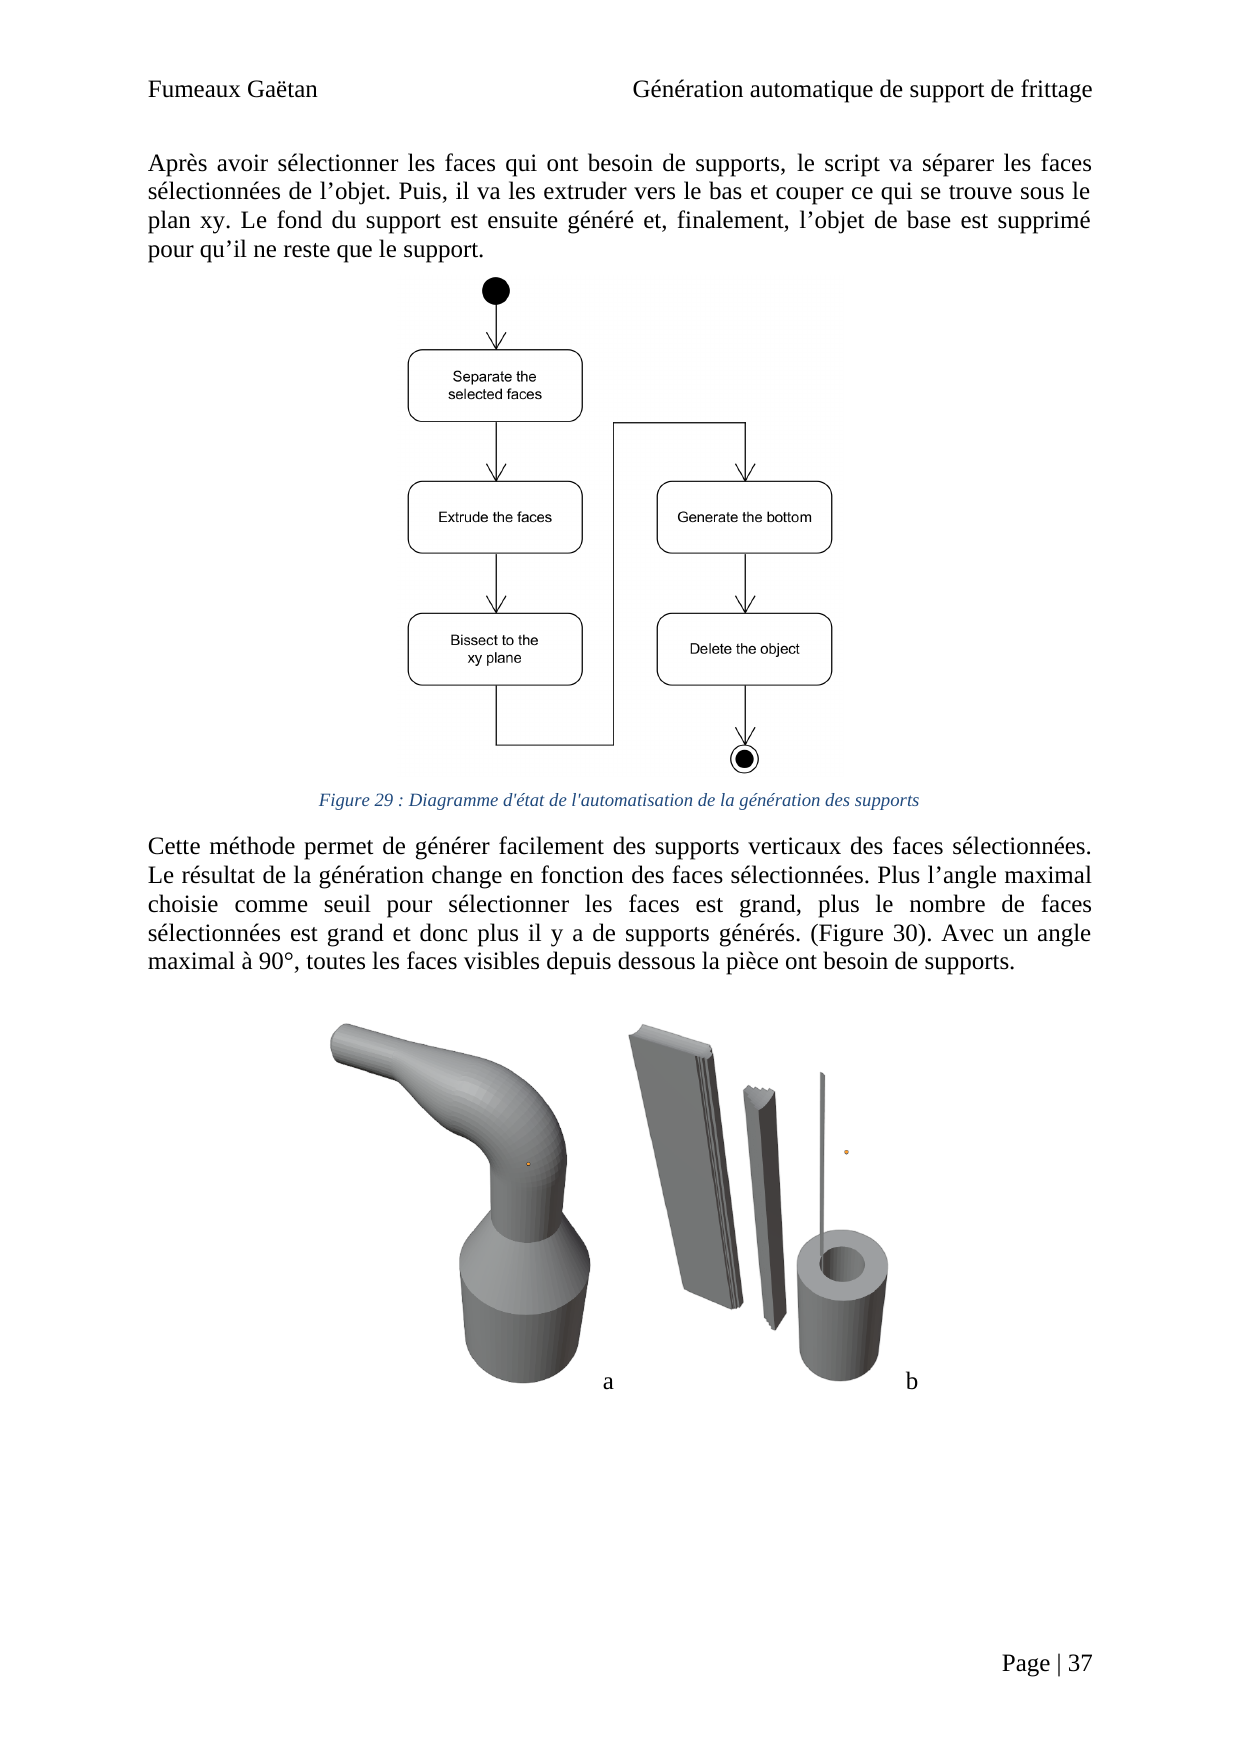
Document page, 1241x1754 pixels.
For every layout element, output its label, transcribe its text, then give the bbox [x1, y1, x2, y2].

text Après avoir sélectionner les faces qui ont besoin de supports, le script va séparer les faces sélectionnées de l’objet. Puis, il va les extruder vers le bas et couper ce qui se trouve sous le plan xy. Le fond du support est ensuite généré et, finalement, l’objet de base est supprimé pour qu’il ne reste que le support. [148, 148, 1093, 263]
picture [322, 1019, 597, 1389]
text Figure 29 : Diagramme d'état de l'automatisation de la génération des supports [148, 789, 1093, 811]
picture [396, 275, 844, 777]
picture [620, 1016, 900, 1389]
text Cette méthode permet de générer facilement des supports verticaux des faces sélectionnées. Le résultat de la génération change en fonction des faces sélectionnées. Plus l’angle maximal choisie comme seuil pour sélectionner les faces est grand, plus le nombre de faces sélectionnées est grand et donc plus il y a de supports générés. (Figure 30). Avec un angle maximal à 90°, toutes les faces visibles depuis dessous la pièce ont besoin de supports. [148, 831, 1093, 975]
